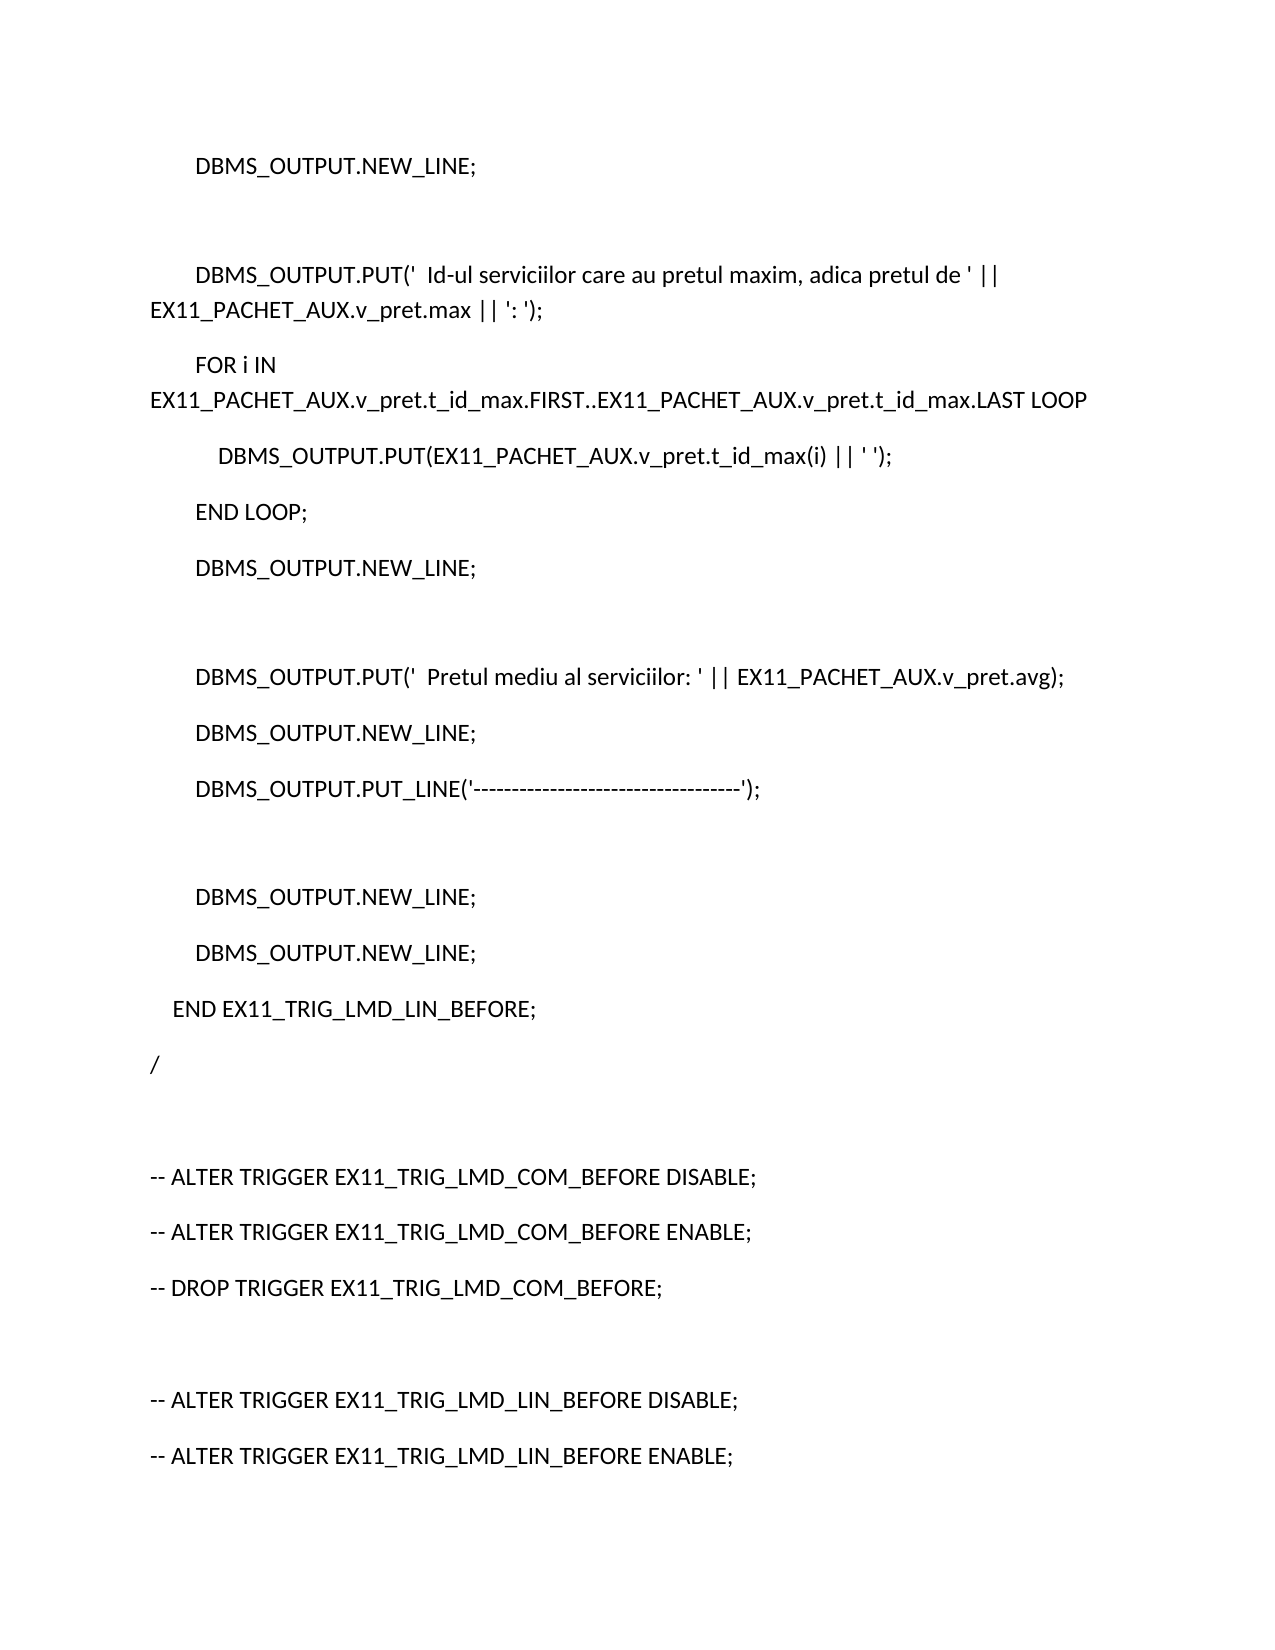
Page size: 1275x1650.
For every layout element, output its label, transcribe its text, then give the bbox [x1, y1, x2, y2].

text DBMS_OUTPUT.NEW_LINE; [150, 150, 1125, 181]
text -- DROP TRIGGER EX11_TRIG_LMD_COM_BEFORE; [150, 1272, 1125, 1303]
text DBMS_OUTPUT.NEW_LINE; [150, 882, 1125, 912]
text -- ALTER TRIGGER EX11_TRIG_LMD_LIN_BEFORE ENABLE; [150, 1440, 1125, 1470]
text -- ALTER TRIGGER EX11_TRIG_LMD_COM_BEFORE ENABLE; [150, 1217, 1125, 1247]
text END EX11_TRIG_LMD_LIN_BEFORE; [150, 993, 1125, 1024]
text END LOOP; [150, 496, 1125, 527]
text -- ALTER TRIGGER EX11_TRIG_LMD_LIN_BEFORE DISABLE; [150, 1384, 1125, 1414]
text FOR i IN EX11_PACHET_AUX.v_pret.t_id_max.FIRST..EX11_PACHET_AUX.v_pret.t_id_max.LAST LOOP [150, 350, 1125, 415]
text DBMS_OUTPUT.NEW_LINE; [150, 937, 1125, 968]
text DBMS_OUTPUT.PUT_LINE('-----------------------------------'); [150, 773, 1125, 803]
text DBMS_OUTPUT.NEW_LINE; [150, 552, 1125, 583]
text DBMS_OUTPUT.NEW_LINE; [150, 717, 1125, 747]
text DBMS_OUTPUT.PUT(' Pretul mediu al serviciilor: ' || EX11_PACHET_AUX.v_pret.avg); [150, 661, 1125, 692]
text / [150, 1049, 1125, 1079]
text DBMS_OUTPUT.PUT(' Id-ul serviciilor care au pretul maxim, adica pretul de ' || EX11_PACHET_AUX.v_pret.max || ': '); [150, 259, 1125, 324]
text DBMS_OUTPUT.PUT(EX11_PACHET_AUX.v_pret.t_id_max(i) || ' '); [150, 441, 1125, 471]
text -- ALTER TRIGGER EX11_TRIG_LMD_COM_BEFORE DISABLE; [150, 1161, 1125, 1191]
